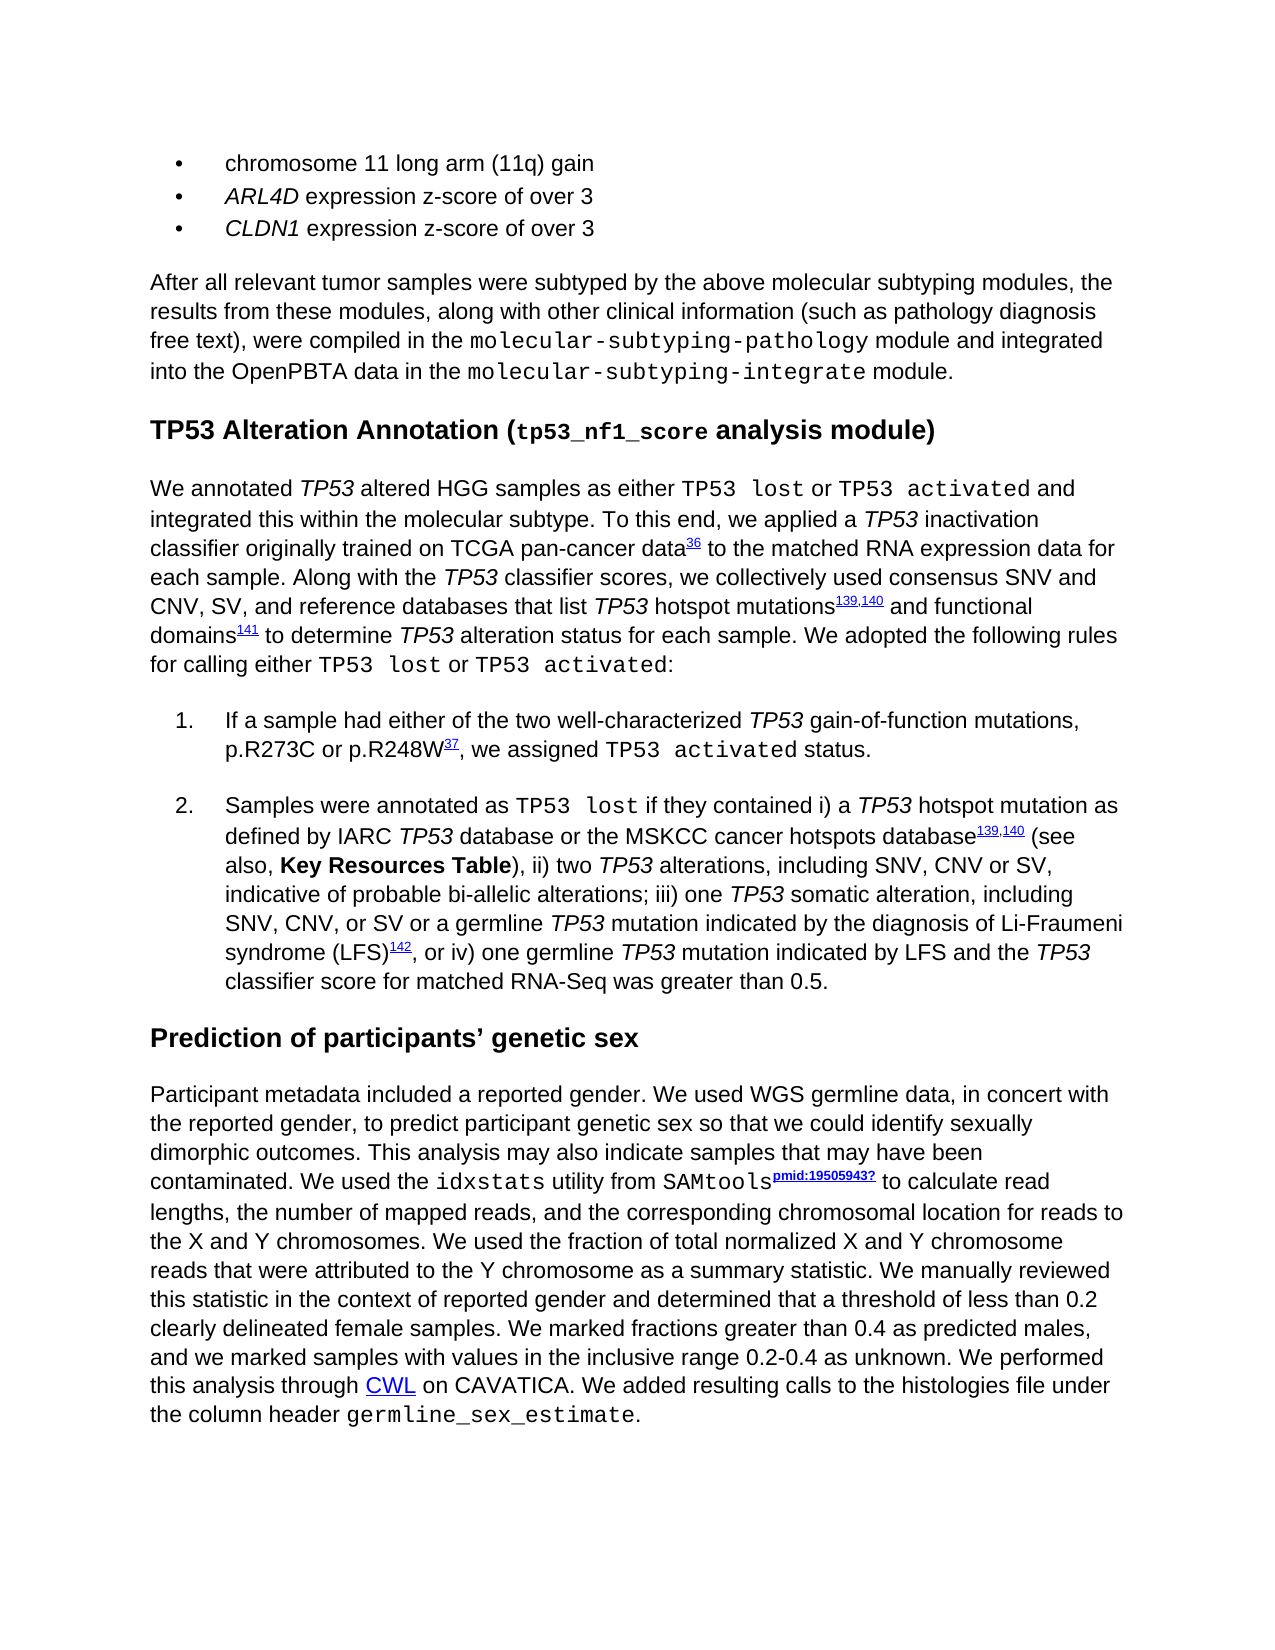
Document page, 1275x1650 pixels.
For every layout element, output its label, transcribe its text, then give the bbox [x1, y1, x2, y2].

text Participant metadata included a reported gender. We used WGS germline data, in concert with the reported gender, to predict participant genetic sex so that we could identify sexually dimorphic outcomes. This analysis may also indicate samples that may have been contaminated. We used the idxstats utility from SAMtoolspmid:19505943? to calculate read lengths, the number of mapped reads, and the corresponding chromosomal location for reads to the X and Y chromosomes. We used the fraction of total normalized X and Y chromosome reads that were attributed to the Y chromosome as a summary statistic. We manually reviewed this statistic in the context of reported gender and determined that a threshold of less than 0.2 clearly delineated female samples. We marked fractions greater than 0.4 as predicted males, and we marked samples with values in the inclusive range 0.2-0.4 as unknown. We performed this analysis through CWL on CAVATICA. We added resulting calls to the histologies file under the column header germline_sex_estimate. [150, 1081, 1125, 1430]
text After all relevant tumor samples were subtyped by the above molecular subtyping modules, the results from these modules, along with other clinical information (such as pathology diagnosis free text), were compiled in the molecular-subtyping-pathology module and integrated into the OpenPBTA data in the molecular-subtyping-integrate module. [150, 269, 1125, 387]
list Samples were annotated as TP53 lost if they contained i) a TP53 hotspot mutation as defined by IARC TP53 database or the MSKCC cancer hotspots database139,140 (see also, Key Resources Table), ii) two TP53 alterations, including SNV, CNV or SV, indicative of probable bi-allelic alterations; iii) one TP53 somatic alteration, including SNV, CNV, or SV or a germline TP53 mutation indicated by the diagnosis of Li-Fraumeni syndrome (LFS)142, or iv) one germline TP53 mutation indicated by LFS and the TP53 classifier score for matched RNA-Seq was greater than 0.5. [175, 792, 1125, 994]
list ARL4D expression z-score of over 3 [175, 183, 1125, 209]
text We annotated TP53 altered HGG samples as either TP53 lost or TP53 activated and integrated this within the molecular subtype. To this end, we applied a TP53 inactivation classifier originally trained on TCGA pan-cancer data36 to the matched RNA expression data for each sample. Along with the TP53 classifier scores, we collectively used consensus SNV and CNV, SV, and reference databases that list TP53 hotspot mutations139,140 and functional domains141 to determine TP53 alteration status for each sample. We adopted the following rules for calling either TP53 lost or TP53 activated: [150, 475, 1125, 679]
list CLDN1 expression z-score of over 3 [175, 215, 1125, 242]
subtitle Prediction of participants’ genetic sex [150, 1022, 1125, 1053]
subtitle TP53 Alteration Annotation (tp53_nf1_score analysis module) [150, 414, 1125, 447]
list chromosome 11 long arm (11q) gain [175, 150, 1125, 176]
list If a sample had either of the two well-characterized TP53 gain-of-function mutations, p.R273C or p.R248W37, we assigned TP53 activated status. [175, 707, 1125, 764]
